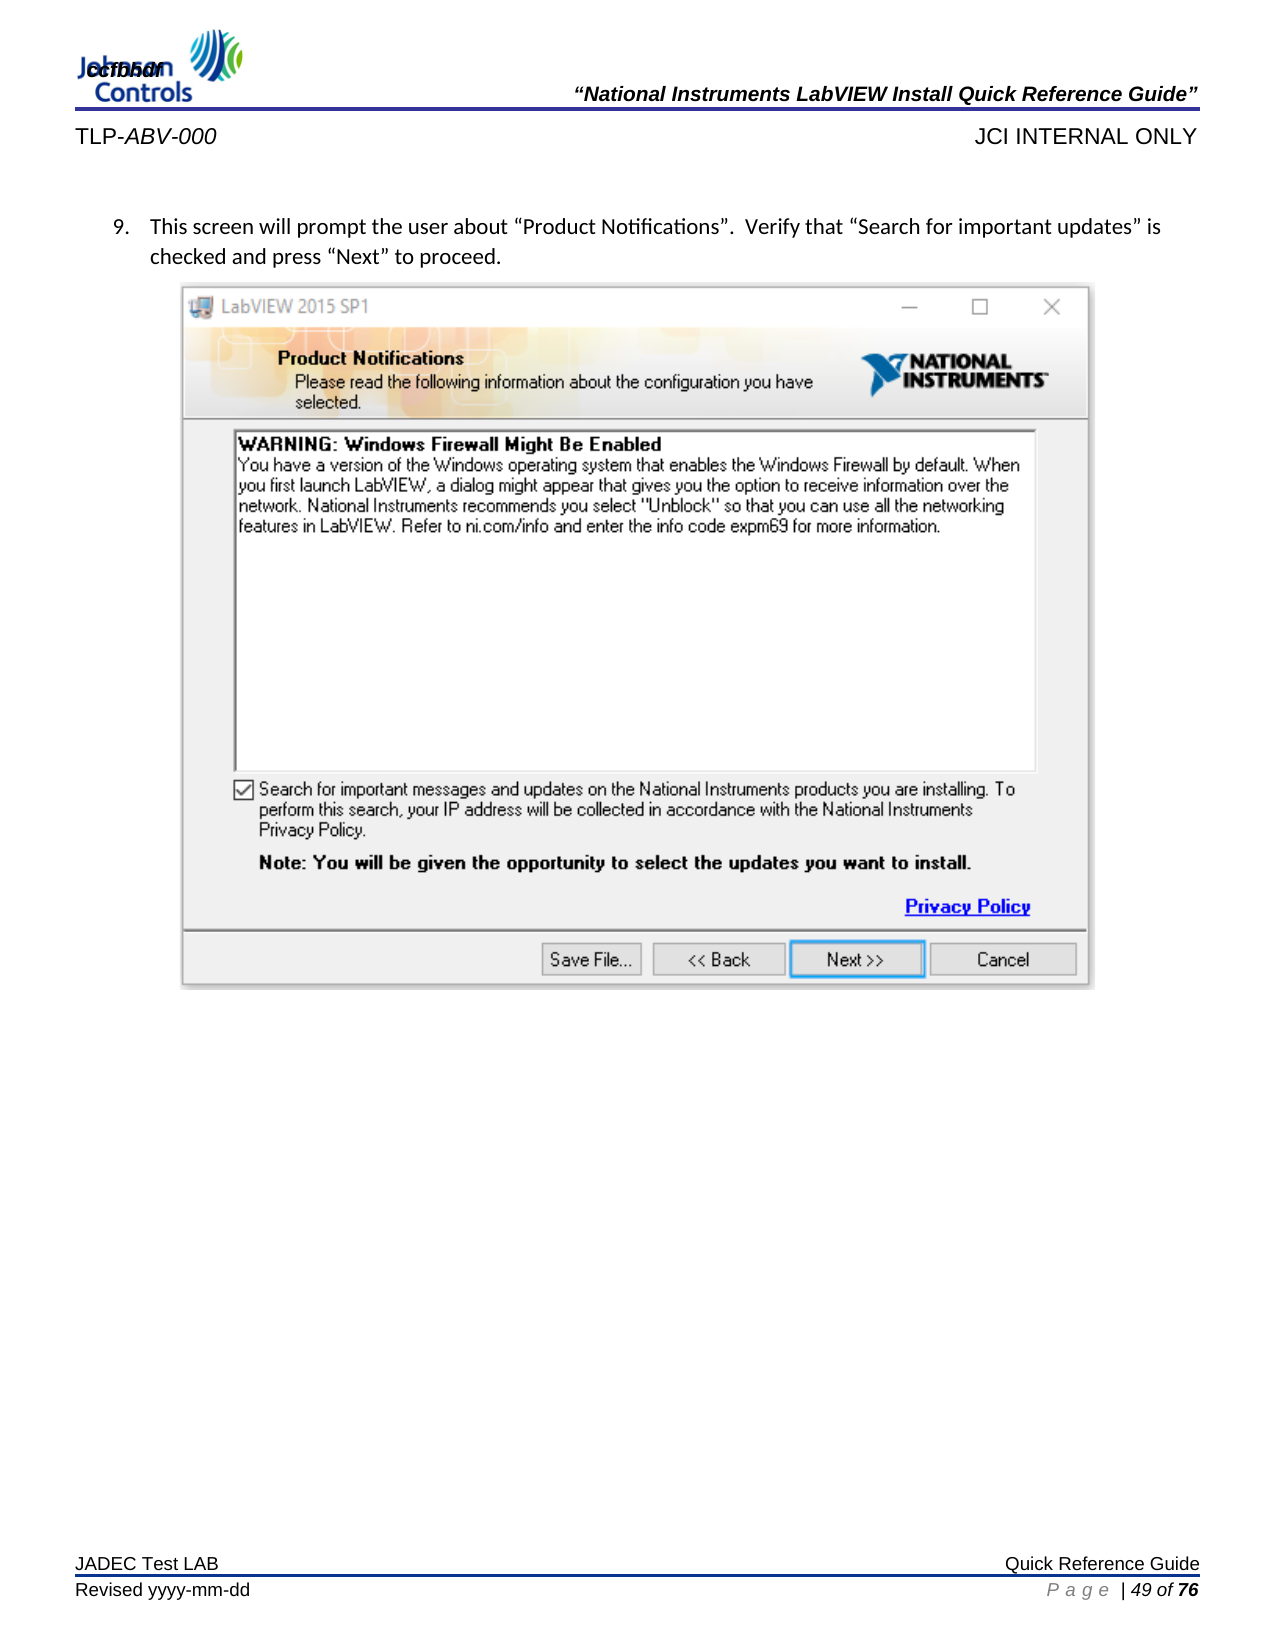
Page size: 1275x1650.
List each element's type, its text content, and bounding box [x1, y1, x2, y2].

picture [179, 282, 1096, 990]
picture [76, 26, 246, 105]
list This screen will prompt the user about “Product Notifications”. Verify that “Search for important updates” is checked and press “Next” to proceed. [112, 212, 1200, 270]
